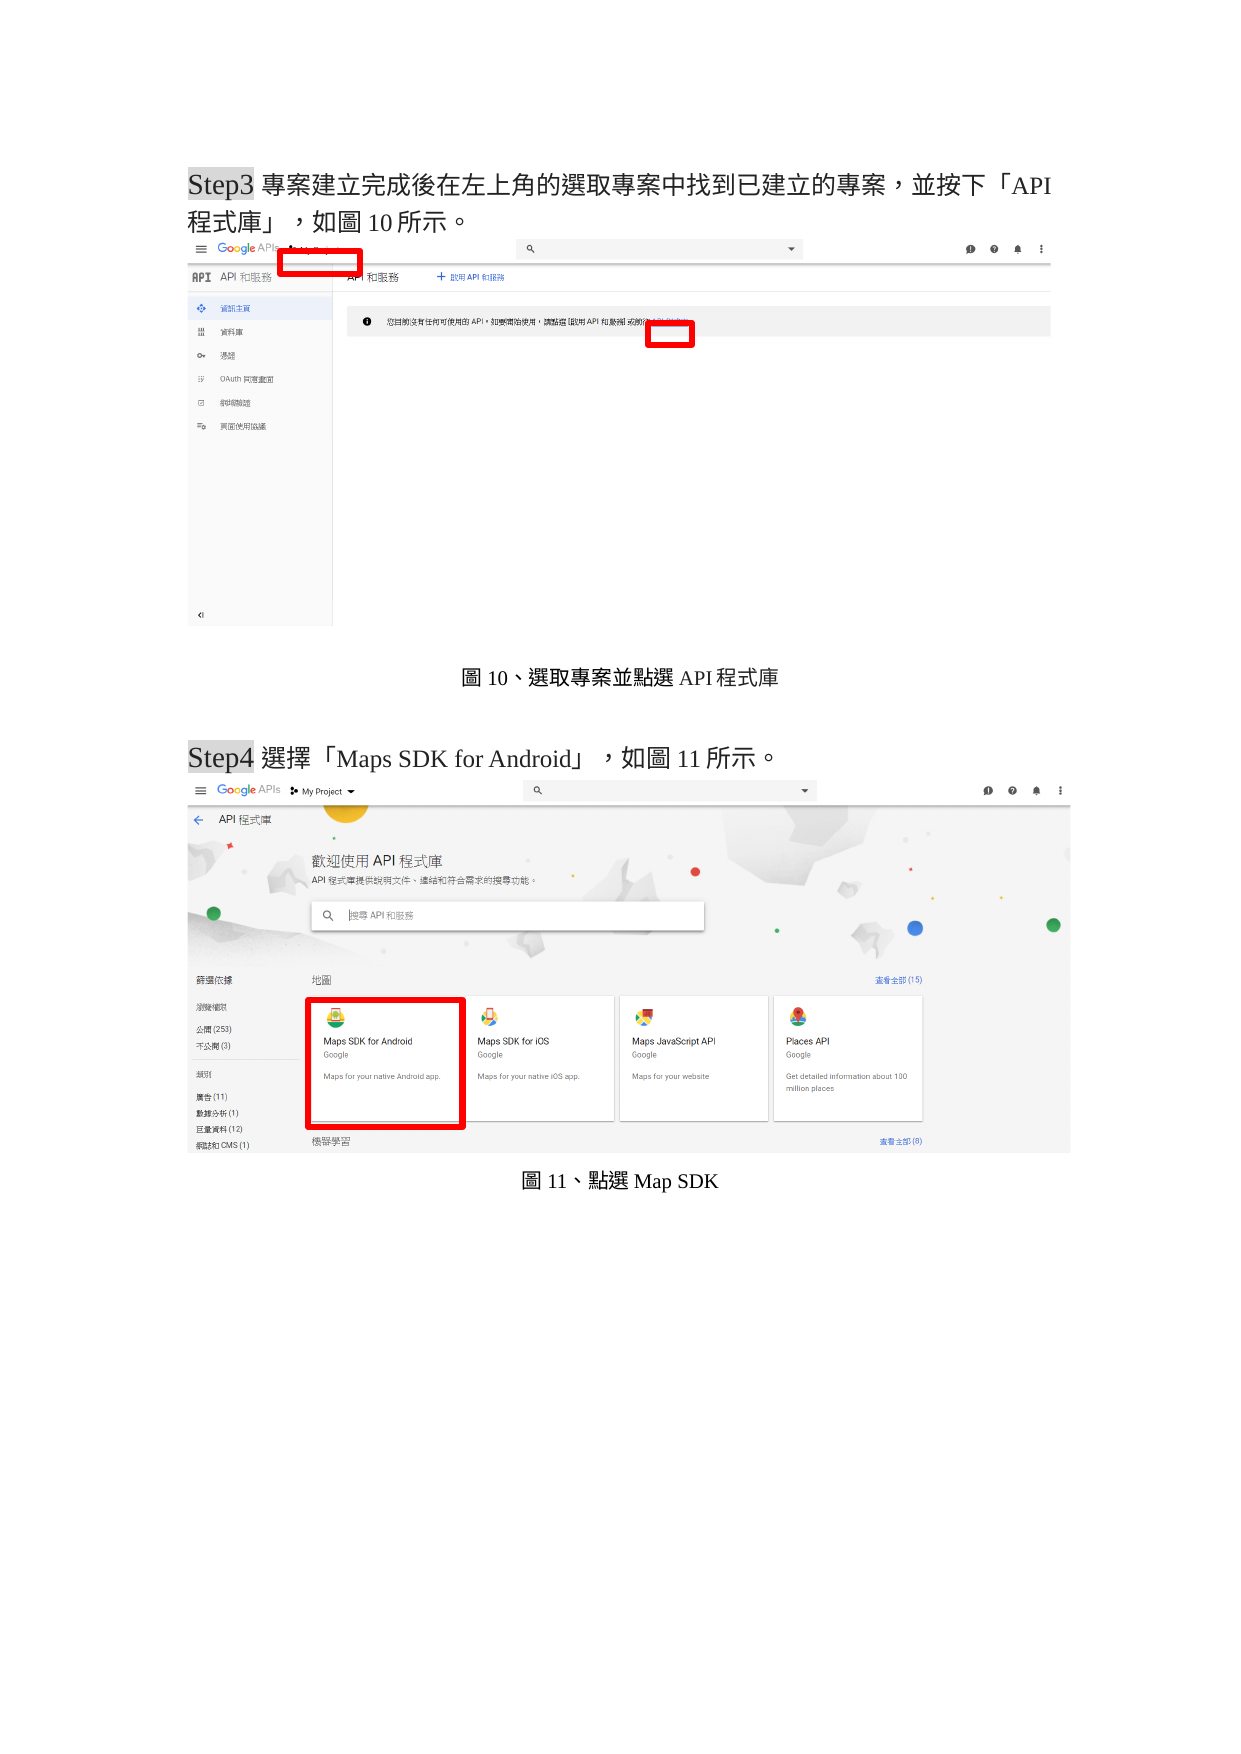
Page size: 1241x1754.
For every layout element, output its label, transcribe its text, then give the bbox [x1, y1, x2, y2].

text Step3 專案建立完成後在左上角的選取專案中找到已建立的專案，並按下「API程式庫」，如圖10所示。 [187, 164, 1053, 239]
text 圖 11、點選Map SDK [187, 1160, 1053, 1198]
picture [187, 239, 1051, 626]
text 圖 10、選取專案並點選API程式庫 [187, 657, 1053, 695]
picture [187, 780, 1071, 1153]
text Step4 選擇「Maps SDK for Android」，如圖11所示。 [187, 737, 1053, 775]
